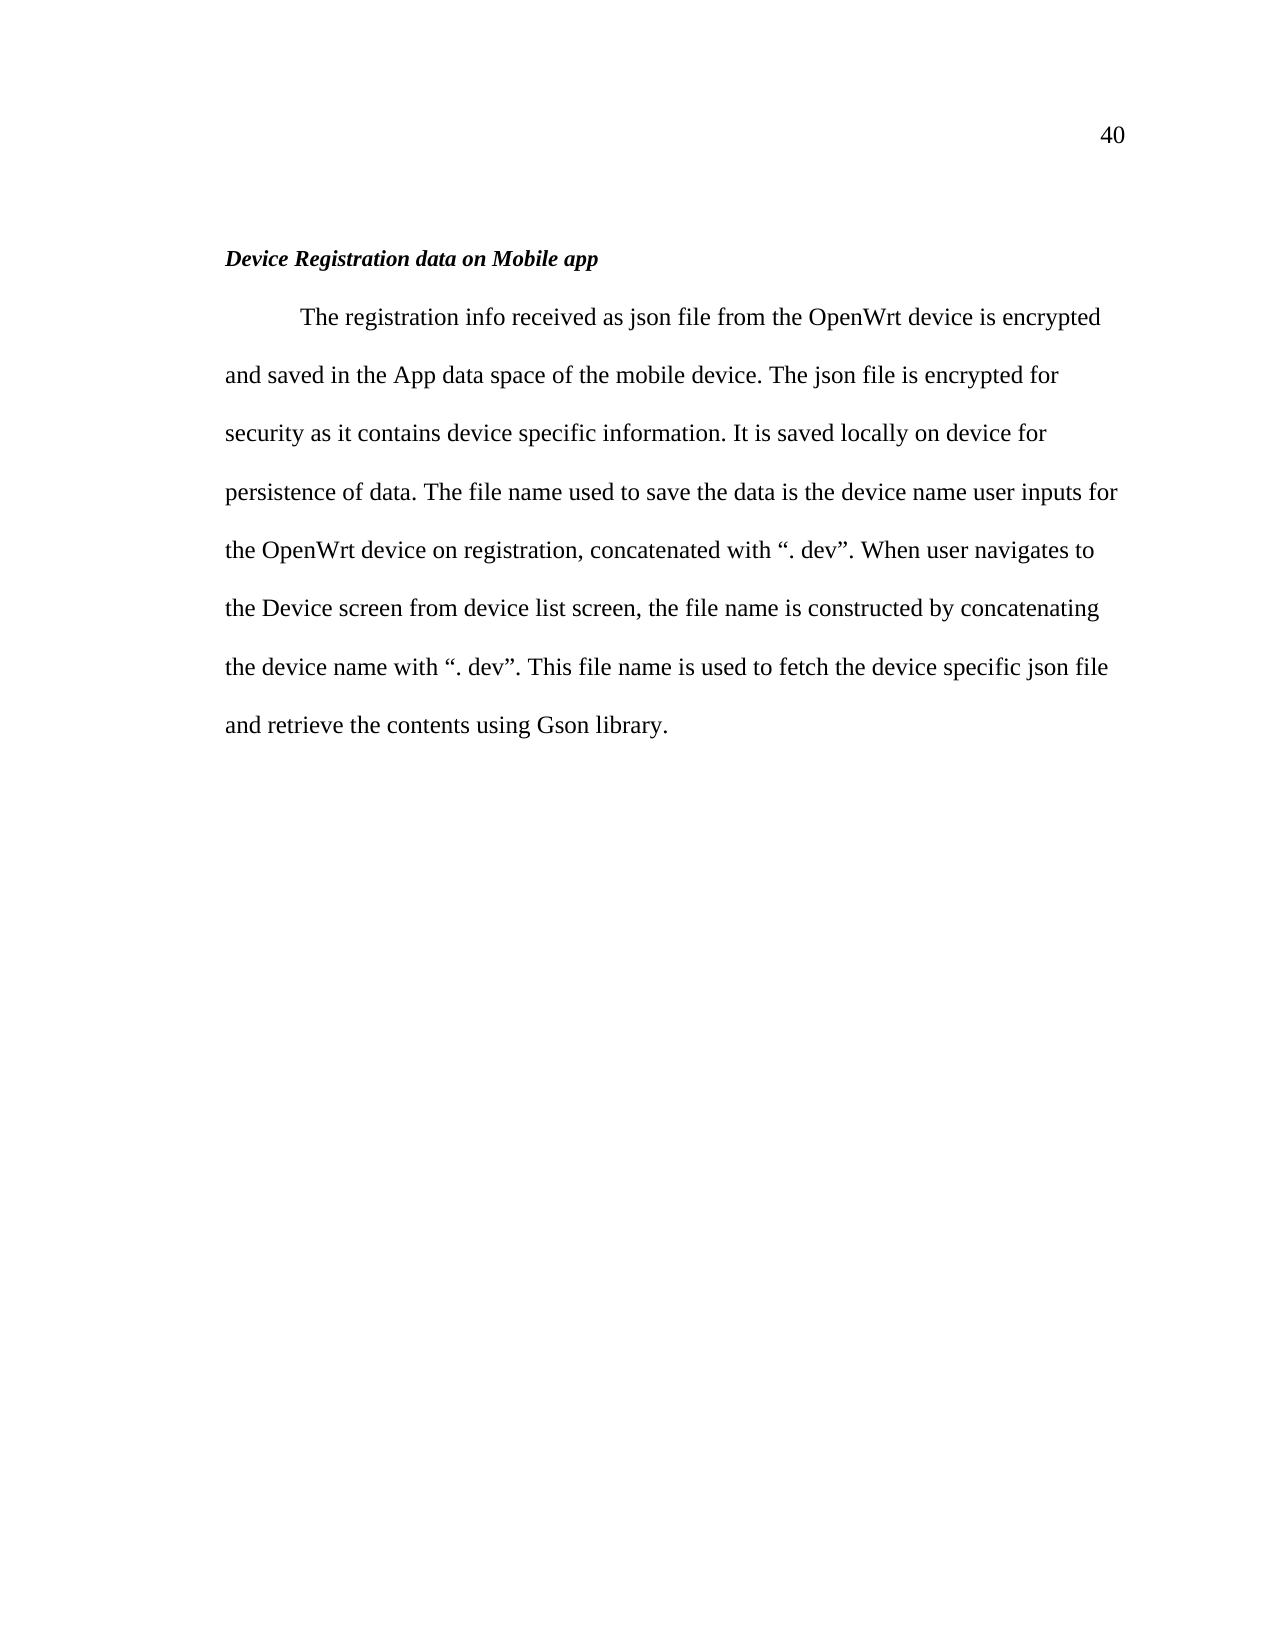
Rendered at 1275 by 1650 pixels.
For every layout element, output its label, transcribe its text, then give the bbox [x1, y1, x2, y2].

subtitle Device Registration data on Mobile app [225, 220, 1125, 278]
text The registration info received as json file from the OpenWrt device is encrypted and saved in the App data space of the mobile device. The json file is encrypted for security as it contains device specific information. It is saved locally on device for persistence of data. The file name used to save the data is the device name user inputs for the OpenWrt device on registration, concatenated with “. dev”. When user navigates to the Device screen from device list screen, the file name is constructed by concatenating the device name with “. dev”. This file name is used to fetch the device specific json file and retrieve the contents using Gson library. [225, 278, 1125, 745]
